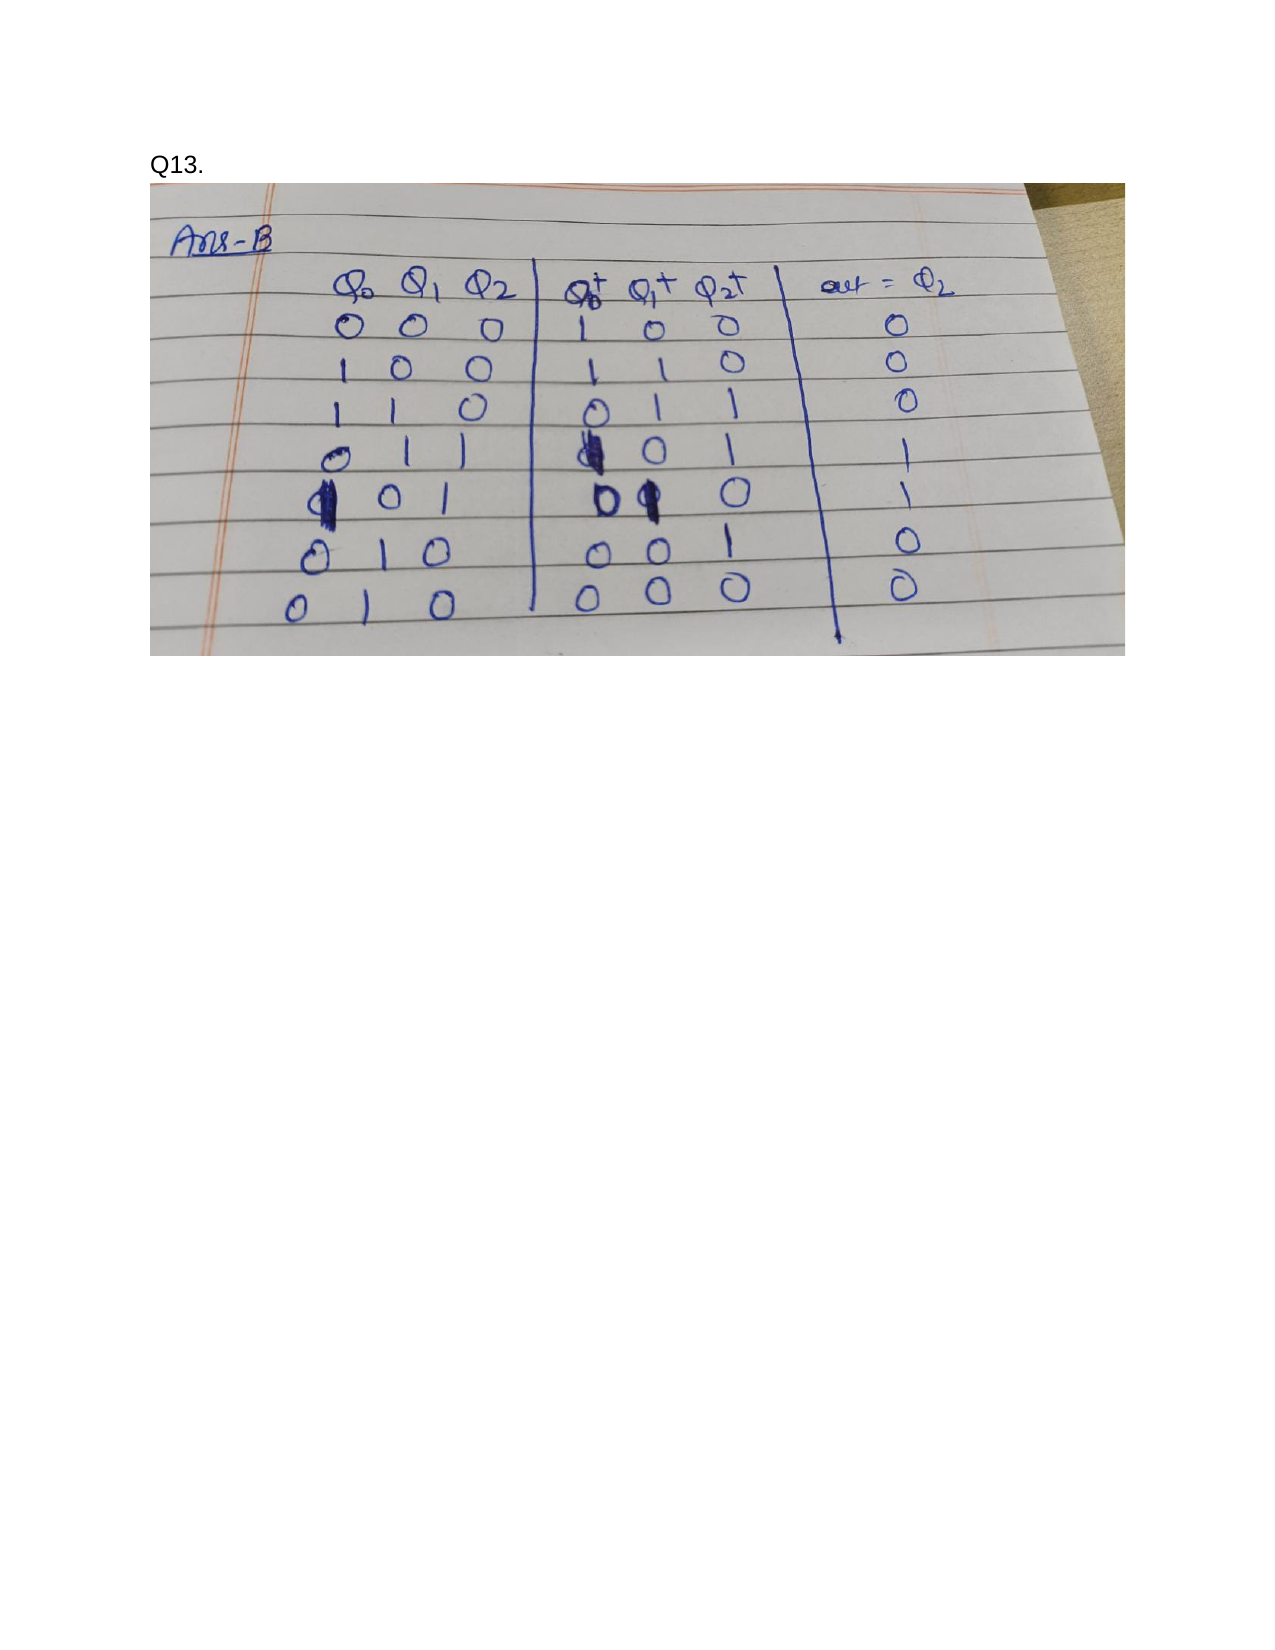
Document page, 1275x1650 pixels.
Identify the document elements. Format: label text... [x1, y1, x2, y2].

text Q13. [150, 150, 1125, 179]
picture [150, 183, 1125, 656]
